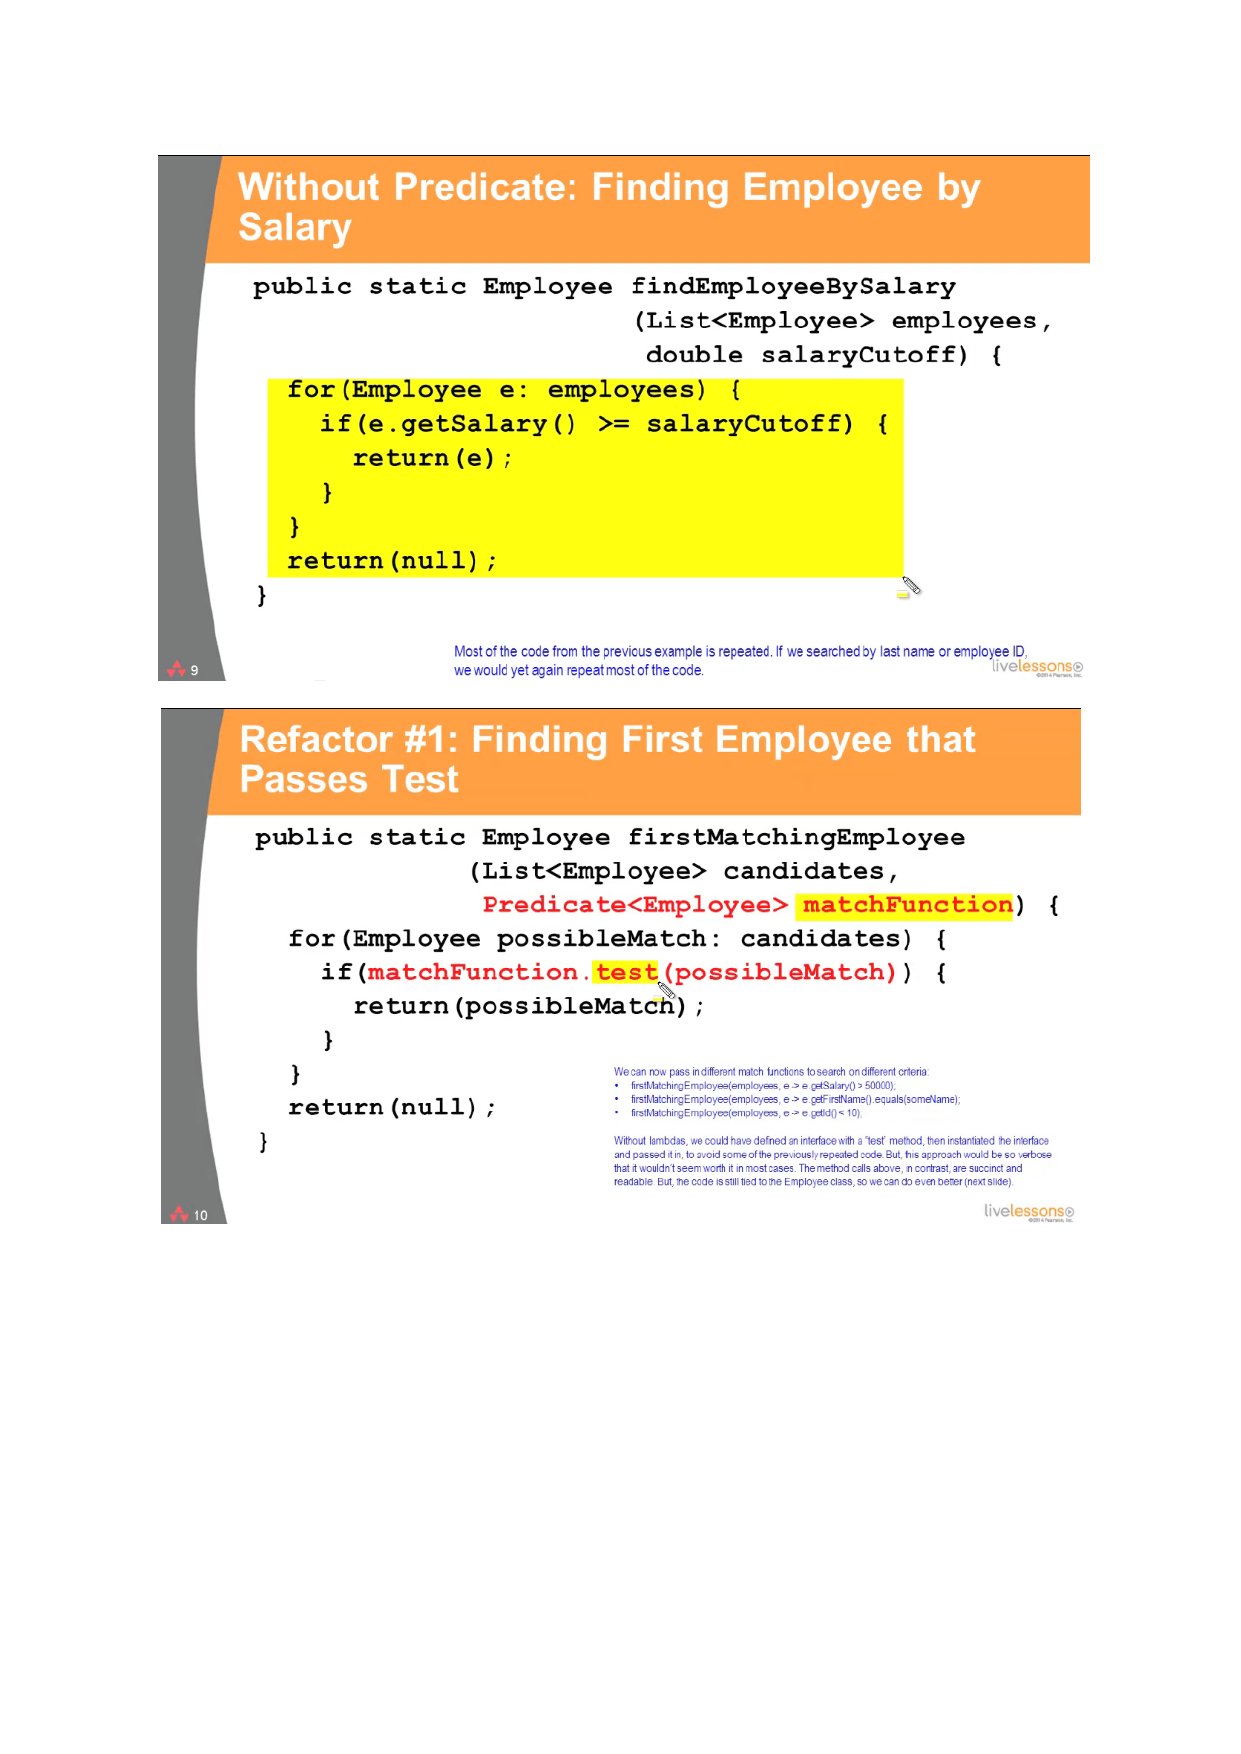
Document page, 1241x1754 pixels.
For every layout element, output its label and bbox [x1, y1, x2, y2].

picture [150, 705, 1091, 1224]
picture [150, 150, 1091, 681]
